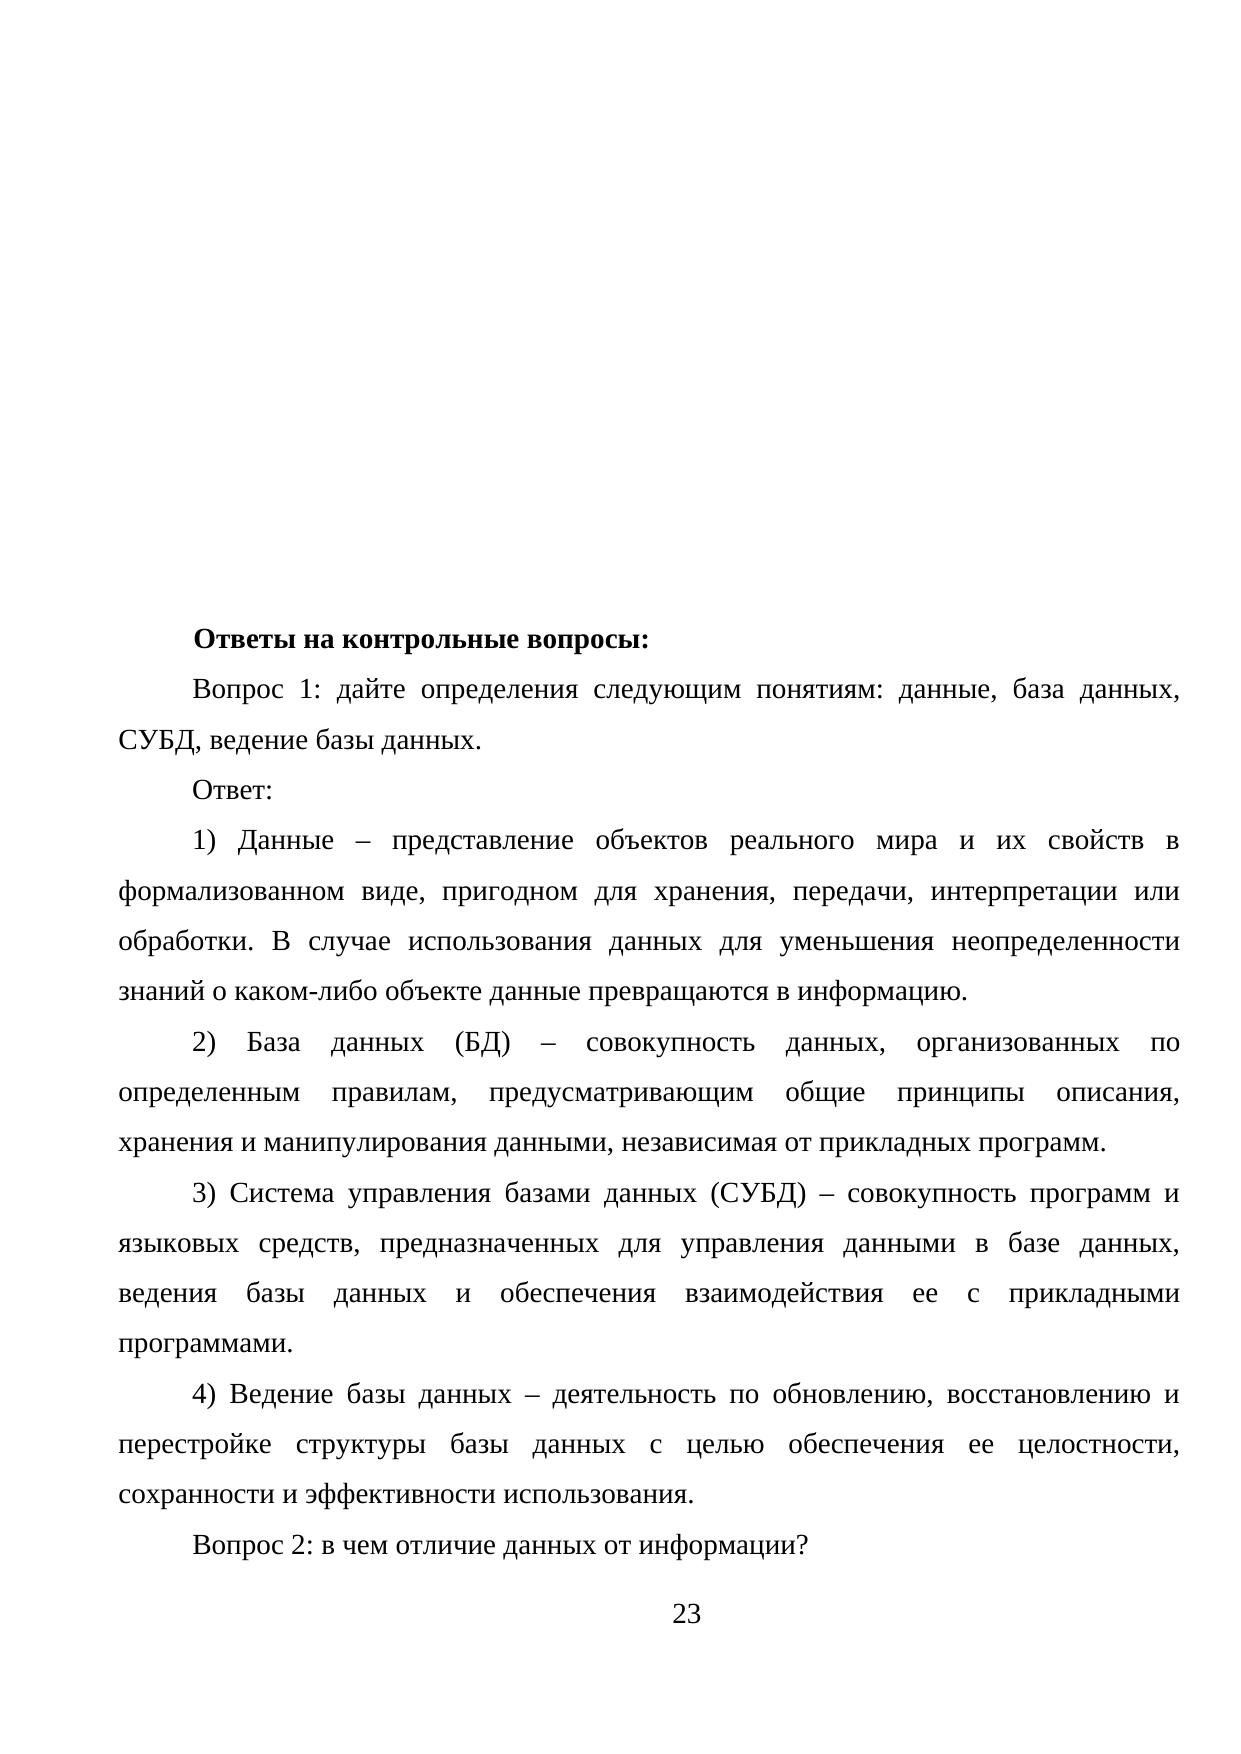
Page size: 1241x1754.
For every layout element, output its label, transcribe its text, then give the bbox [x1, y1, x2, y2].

text Ответы на контрольные вопросы: [118, 621, 1181, 655]
text Вопрос 2: в чем отличие данных от информации? [118, 1527, 1181, 1560]
text 3) Система управления базами данных (СУБД) – совокупность программ и языковых средств, предназначенных для управления данными в базе данных, ведения базы данных и обеспечения взаимодействия ее с прикладными программами. [118, 1175, 1181, 1359]
text 2) База данных (БД) – совокупность данных, организованных по определенным правилам, предусматривающим общие принципы описания, хранения и манипулирования данными, независимая от прикладных программ. [118, 1024, 1181, 1158]
text 1) Данные – представление объектов реального мира и их свойств в формализованном виде, пригодном для хранения, передачи, интерпретации или обработки. В случае использования данных для уменьшения неопределенности знаний о каком-либо объекте данные превращаются в информацию. [118, 822, 1181, 1007]
text 4) Ведение базы данных – деятельность по обновлению, восстановлению и перестройке структуры базы данных с целью обеспечения ее целостности, сохранности и эффективности использования. [118, 1376, 1181, 1510]
text Ответ: [118, 772, 1181, 806]
text Вопрос 1: дайте определения следующим понятиям: данные, база данных, СУБД, ведение базы данных. [118, 672, 1181, 755]
